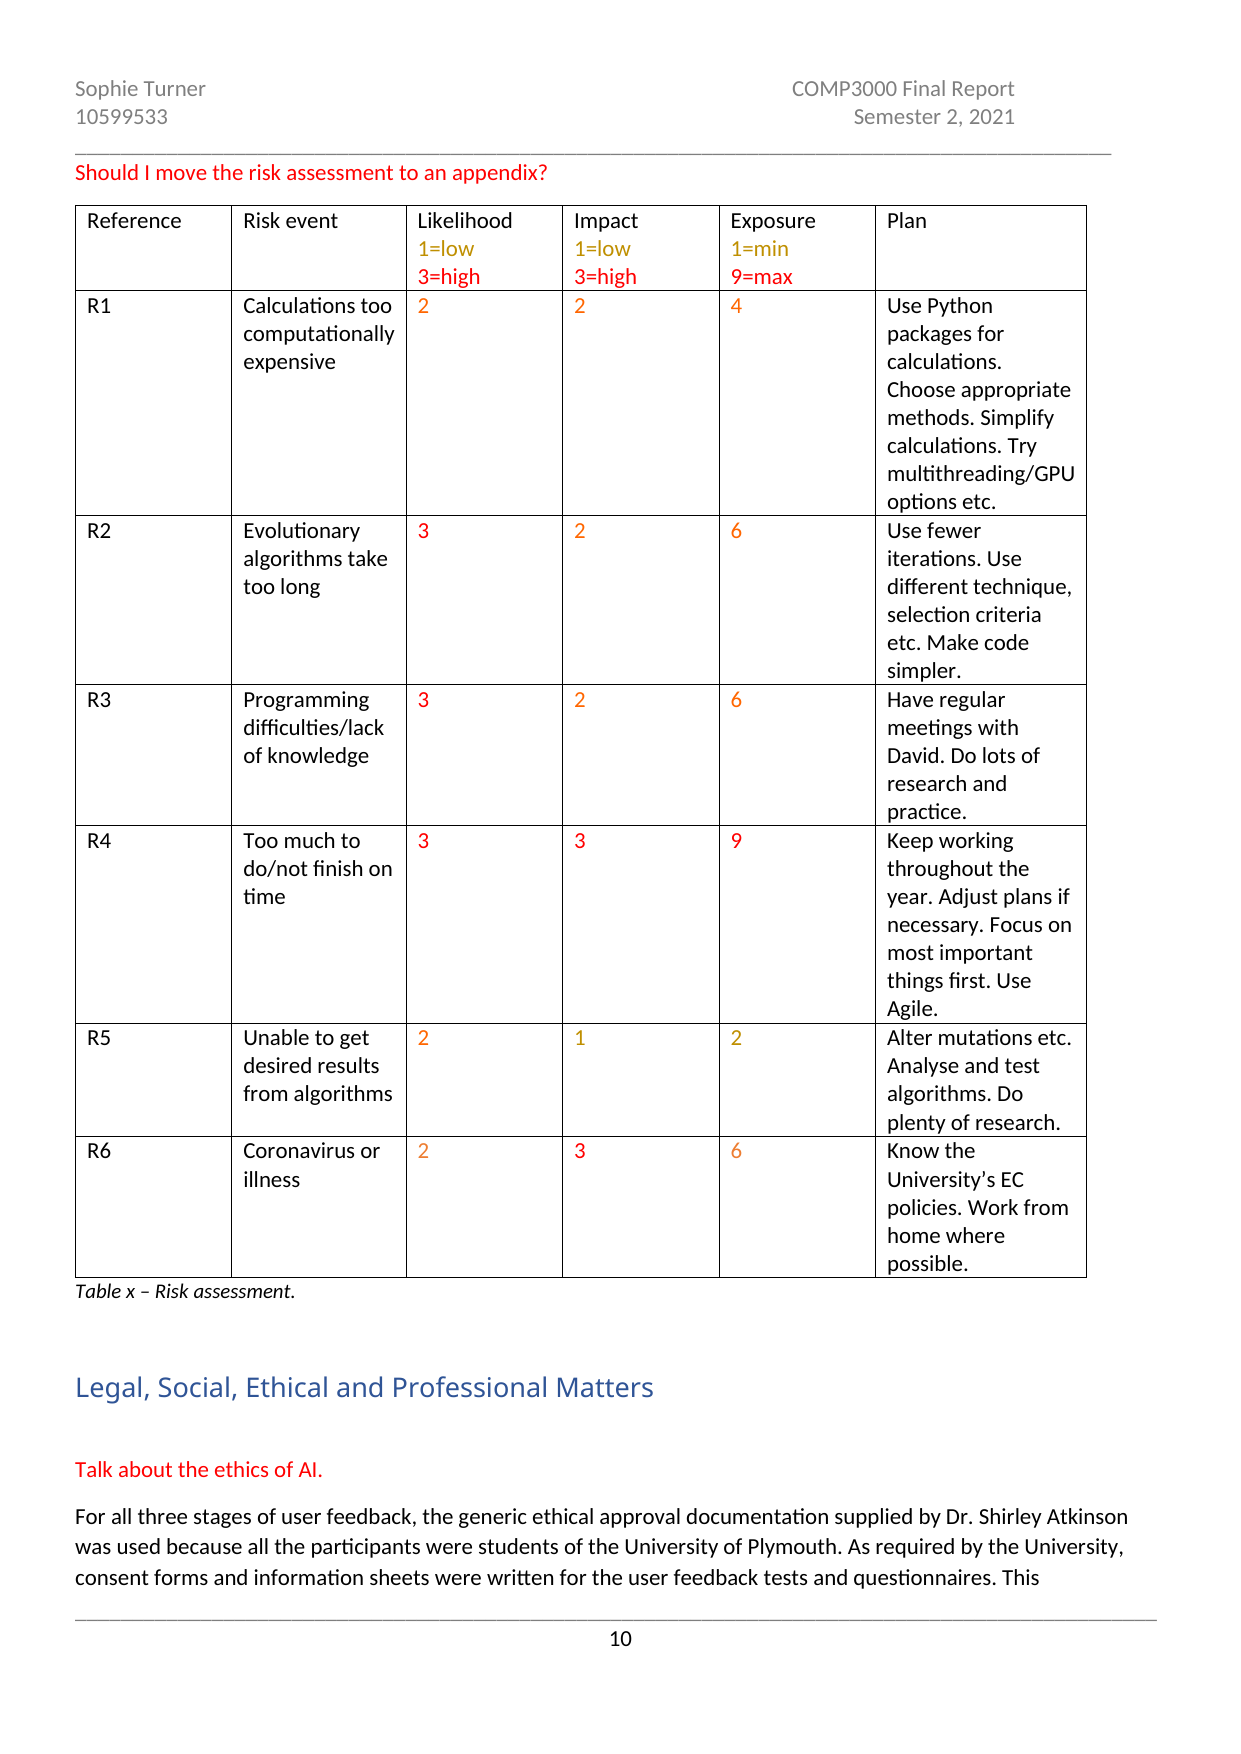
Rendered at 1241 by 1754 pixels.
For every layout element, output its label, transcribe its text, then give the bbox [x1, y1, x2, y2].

table_cell 2 [720, 1024, 875, 1136]
text Should I move the risk assessment to an appendix? [75, 158, 1165, 186]
table_cell Use Python packages for calculations. Choose appropriate methods. Simplify calculations. Try multithreading/GPU options etc. [876, 291, 1086, 515]
table_cell Know the University’s EC policies. Work from home where possible. [876, 1137, 1086, 1277]
table_cell R4 [76, 826, 231, 1022]
table_cell R1 [76, 291, 231, 515]
table_cell 2 [563, 291, 719, 515]
table_cell 3 [407, 685, 562, 825]
table_cell Unable to get desired results from algorithms [232, 1024, 406, 1136]
table_cell Evolutionary algorithms take too long [232, 516, 406, 684]
table_cell 4 [720, 291, 875, 515]
table_cell Alter mutations etc. Analyse and test algorithms. Do plenty of research. [876, 1024, 1086, 1136]
table_header Plan [876, 206, 1086, 290]
table_header Impact 1=low 3=high [563, 206, 719, 290]
text Talk about the ethics of AI. [75, 1455, 1165, 1483]
table_cell Coronavirus or illness [232, 1137, 406, 1277]
text Table x – Risk assessment. [75, 1278, 1165, 1303]
table_cell R2 [76, 516, 231, 684]
table_cell 6 [720, 685, 875, 825]
subtitle Legal, Social, Ethical and Professional Matters [75, 1369, 1165, 1406]
table_cell 3 [563, 1137, 719, 1277]
table_header Risk event [232, 206, 406, 290]
table_cell 2 [407, 291, 562, 515]
table_cell 9 [720, 826, 875, 1022]
table_cell R3 [76, 685, 231, 825]
table_cell Use fewer iterations. Use different technique, selection criteria etc. Make code simpler. [876, 516, 1086, 684]
table_cell 2 [407, 1137, 562, 1277]
table_cell 3 [407, 826, 562, 1022]
table_cell Programming difficulties/lack of knowledge [232, 685, 406, 825]
table_cell 1 [563, 1024, 719, 1136]
table_cell Have regular meetings with David. Do lots of research and practice. [876, 685, 1086, 825]
table_cell 2 [563, 685, 719, 825]
table_cell Too much to do/not finish on time [232, 826, 406, 1022]
table_header Exposure 1=min 9=max [720, 206, 875, 290]
table_cell 2 [407, 1024, 562, 1136]
table_cell 3 [407, 516, 562, 684]
table_header Reference [76, 206, 231, 290]
table_header Likelihood 1=low 3=high [407, 206, 562, 290]
table_cell R6 [76, 1137, 231, 1277]
table_cell 6 [720, 1137, 875, 1277]
table_cell Calculations too computationally expensive [232, 291, 406, 515]
table_cell Keep working throughout the year. Adjust plans if necessary. Focus on most important things first. Use Agile. [876, 826, 1086, 1022]
table_cell 6 [720, 516, 875, 684]
table_cell 2 [563, 516, 719, 684]
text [75, 1502, 1165, 1591]
table_cell 3 [563, 826, 719, 1022]
table_cell R5 [76, 1024, 231, 1136]
